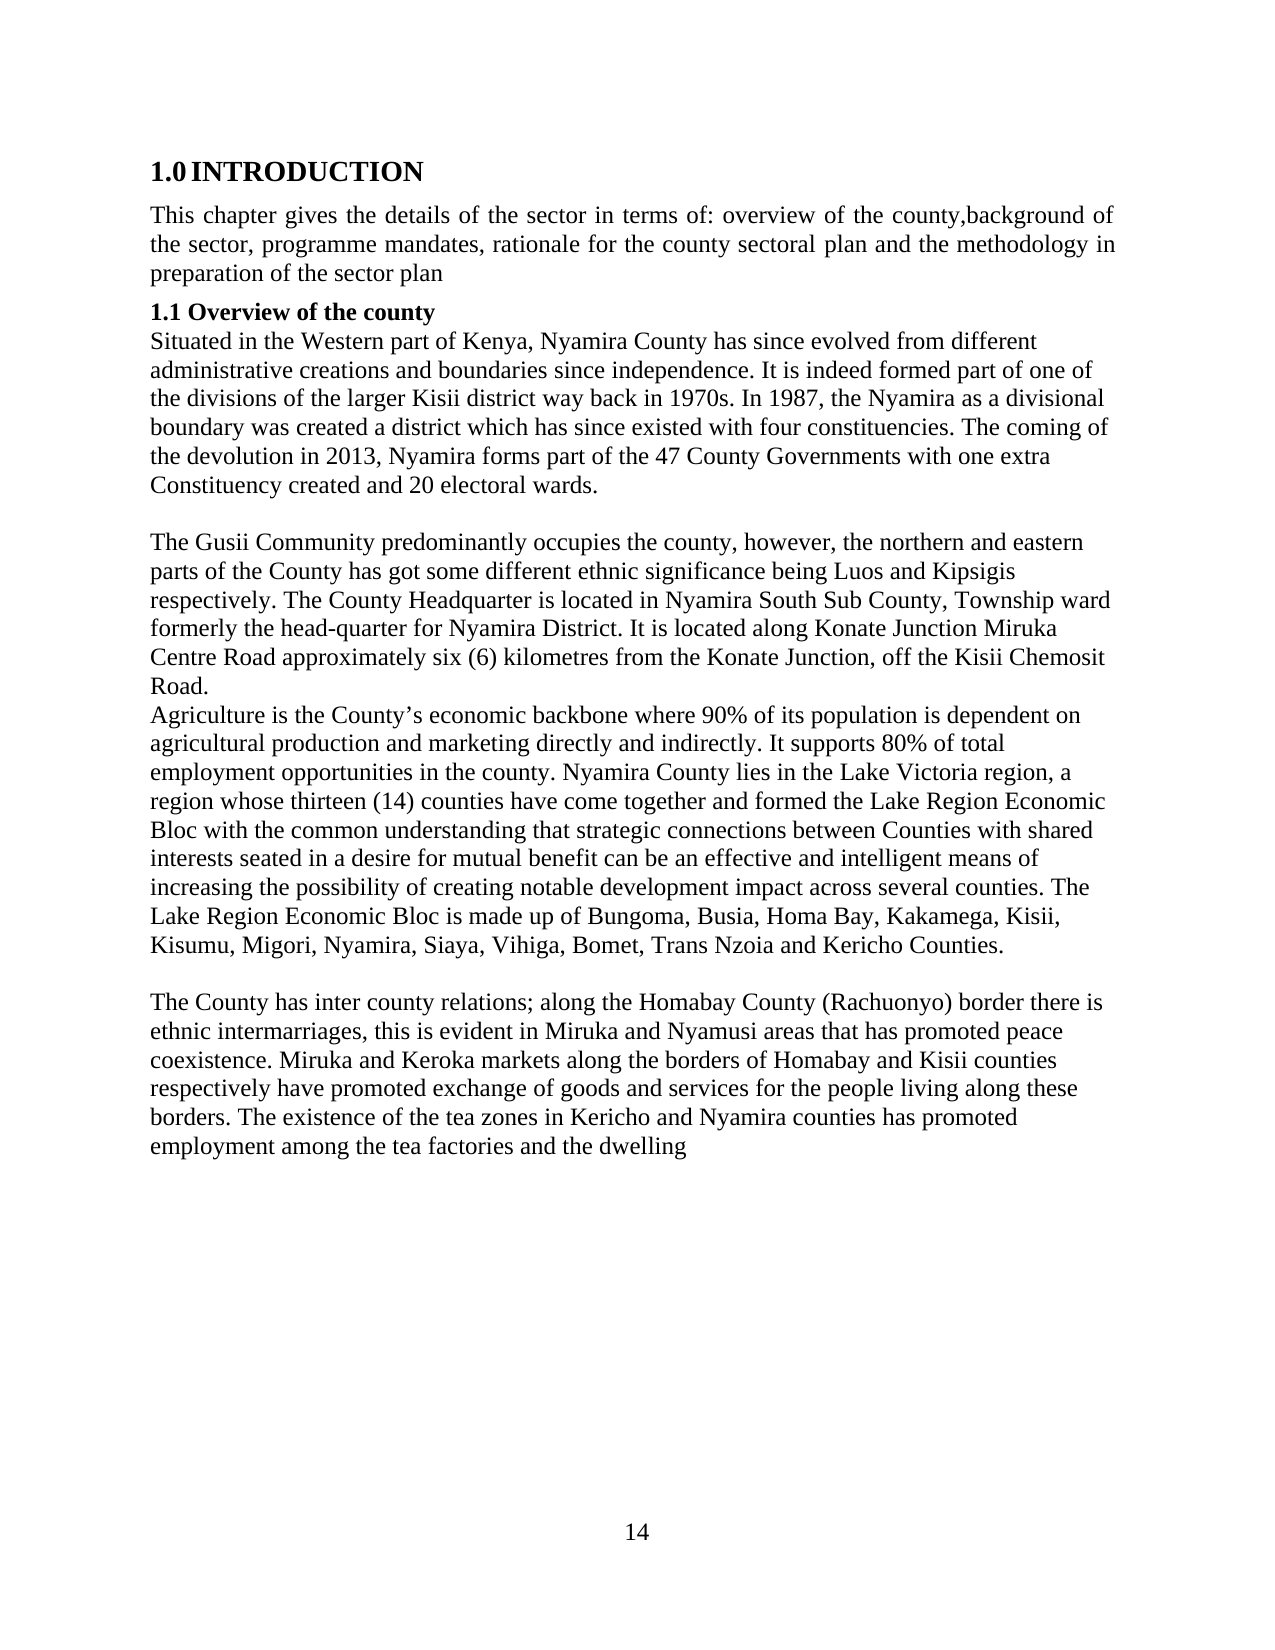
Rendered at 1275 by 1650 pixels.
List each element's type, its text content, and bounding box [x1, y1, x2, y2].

text The Gusii Community predominantly occupies the county, however, the northern and eastern parts of the County has got some different ethnic significance being Luos and Kipsigis respectively. The County Headquarter is located in Nyamira South Sub County, Township ward formerly the head-quarter for Nyamira District. It is located along Konate Junction Miruka Centre Road approximately six (6) kilometres from the Konate Junction, off the Kisii Chemosit Road. [150, 527, 1116, 700]
text Situated in the Western part of Kenya, Nyamira County has since evolved from different administrative creations and boundaries since independence. It is indeed formed part of one of the divisions of the larger Kisii district way back in 1970s. In 1987, the Nyamira as a divisional boundary was created a district which has since existed with four constituencies. The coming of the devolution in 2013, Nyamira forms part of the 47 County Governments with one extra Constituency created and 20 electoral wards. [150, 326, 1116, 498]
subtitle 1.1 Overview of the county [150, 297, 1116, 326]
subtitle This chapter gives the details of the sector in terms of: overview of the county,background of the sector, programme mandates, rationale for the county sectoral plan and the methodology in preparation of the sector plan [150, 201, 1116, 287]
text The County has inter county relations; along the Homabay County (Rachuonyo) border there is ethnic intermarriages, this is evident in Miruka and Nyamusi areas that has promoted peace coexistence. Miruka and Keroka markets along the borders of Homabay and Kisii counties respectively have promoted exchange of goods and services for the people living along these borders. The existence of the tea zones in Kericho and Nyamira counties has promoted employment among the tea factories and the dwelling [150, 987, 1116, 1160]
text Agriculture is the County’s economic backbone where 90% of its population is dependent on agricultural production and marketing directly and indirectly. It supports 80% of total employment opportunities in the county. Nyamira County lies in the Lake Victoria region, a region whose thirteen (14) counties have come together and formed the Lake Region Economic Bloc with the common understanding that strategic connections between Counties with shared interests seated in a desire for mutual benefit can be an effective and intelligent means of increasing the possibility of creating notable development impact across several counties. The Lake Region Economic Bloc is made up of Bungoma, Busia, Homa Bay, Kakamega, Kisii, Kisumu, Migori, Nyamira, Siaya, Vihiga, Bomet, Trans Nzoia and Kericho Counties. [150, 700, 1116, 958]
subtitle INTRODUCTION [150, 154, 1116, 188]
